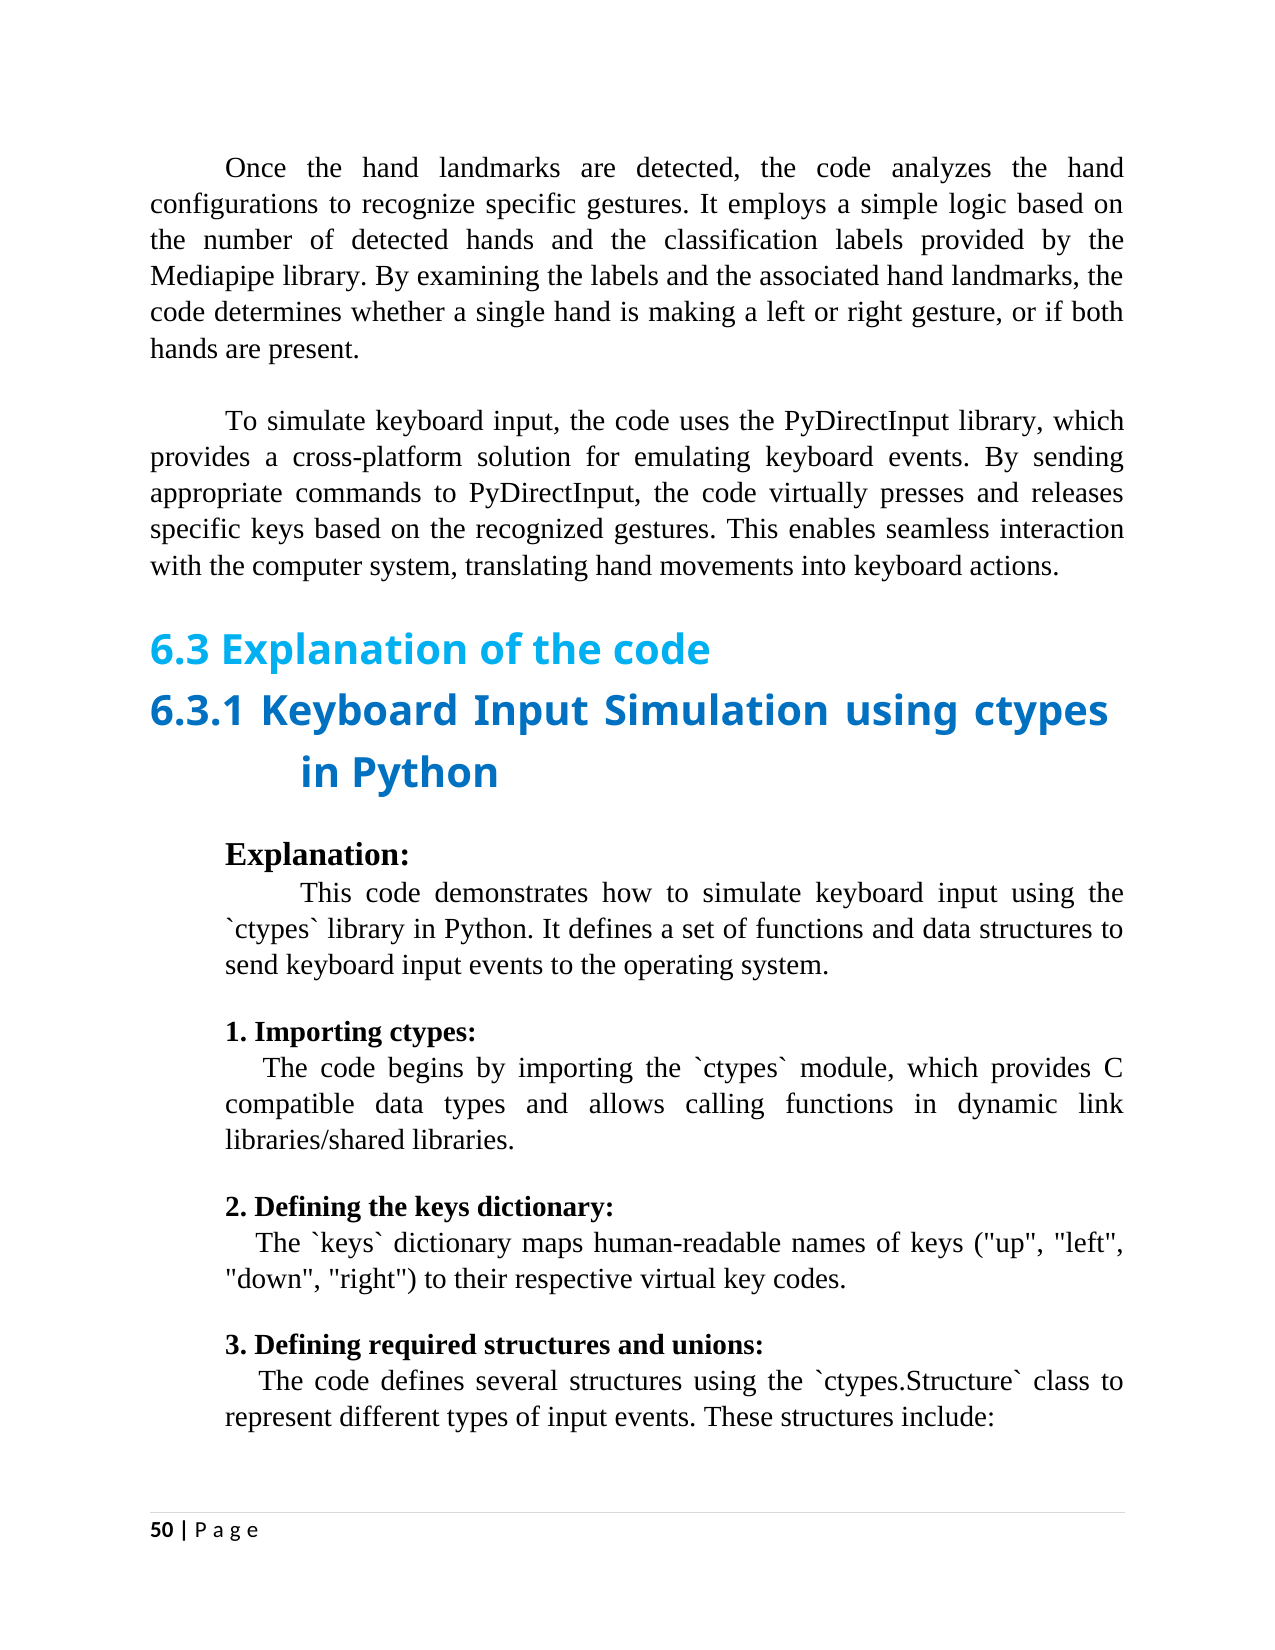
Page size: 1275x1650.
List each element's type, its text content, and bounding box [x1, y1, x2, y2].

text The code defines several structures using the `ctypes.Structure` class to represent different types of input events. These structures include: [225, 1363, 1125, 1433]
text The `keys` dictionary maps human-readable names of keys ("up", "left", "down", "right") to their respective virtual key codes. [225, 1225, 1125, 1294]
text 6.3 Explanation of the code [150, 620, 1125, 677]
text 1. Importing ctypes: [225, 1014, 1125, 1047]
text 3. Defining required structures and unions: [225, 1327, 1125, 1361]
text Once the hand landmarks are detected, the code analyzes the hand configurations to recognize specific gestures. It employs a simple logic based on the number of detected hands and the classification labels provided by the Mediapipe library. By examining the labels and the associated hand landmarks, the code determines whether a single hand is making a left or right gesture, or if both hands are present. [150, 150, 1125, 364]
text To simulate keyboard input, the code uses the PyDirectInput library, which provides a cross-platform solution for emulating keyboard events. By sending appropriate commands to PyDirectInput, the code virtually presses and releases specific keys based on the recognized gestures. This enables seamless interaction with the computer system, translating hand movements into keyboard actions. [150, 403, 1125, 581]
text Explanation: [225, 834, 1125, 872]
text The code begins by importing the `ctypes` module, which provides C compatible data types and allows calling functions in dynamic link libraries/shared libraries. [225, 1050, 1125, 1156]
text This code demonstrates how to simulate keyboard input using the `ctypes` library in Python. It defines a set of functions and data structures to send keyboard input events to the operating system. [225, 875, 1125, 981]
text 6.3.1 Keyboard Input Simulation using ctypes in Python [150, 681, 1125, 799]
text 2. Defining the keys dictionary: [225, 1189, 1125, 1222]
